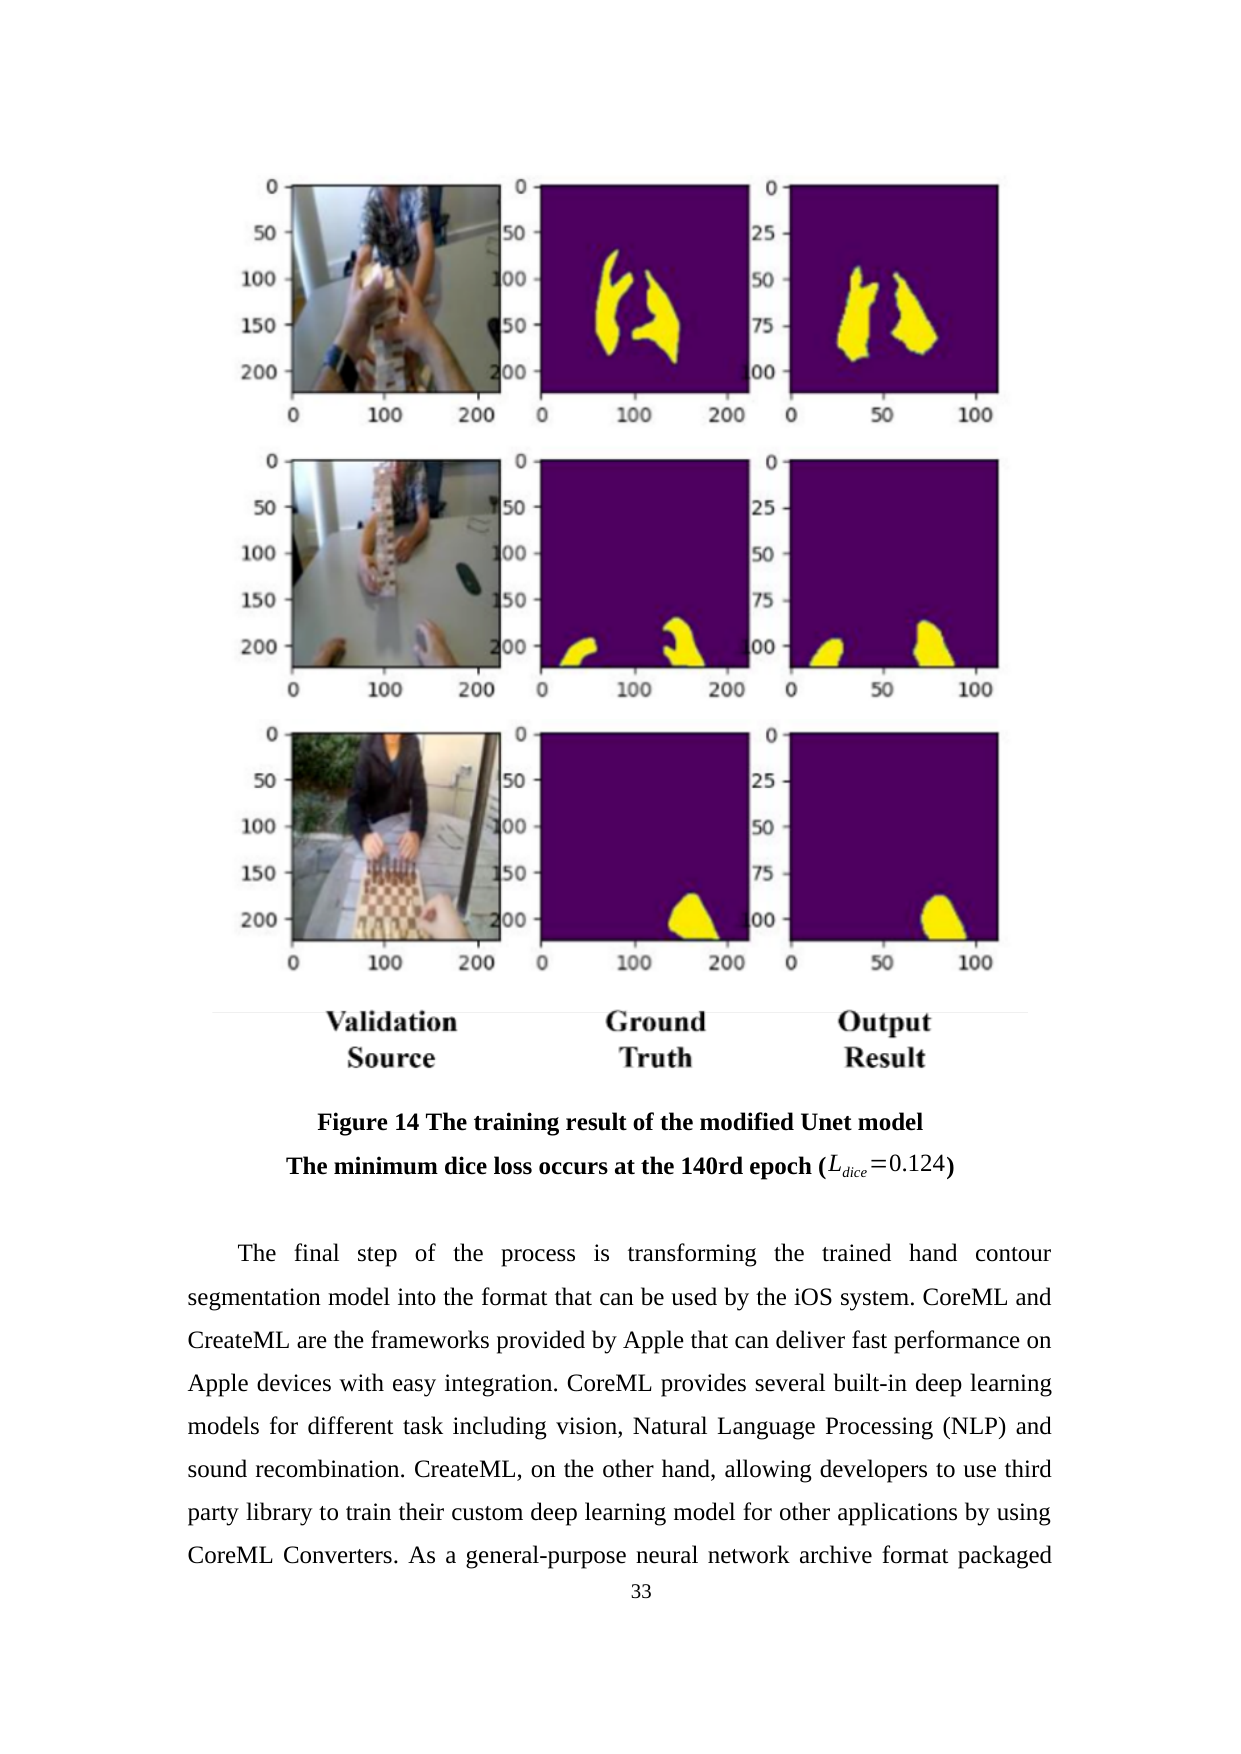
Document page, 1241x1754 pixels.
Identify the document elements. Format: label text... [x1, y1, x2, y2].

picture [212, 150, 1028, 1093]
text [187, 1238, 1053, 1569]
text The minimum dice loss occurs at the 140rd epoch () [187, 1150, 1053, 1181]
text Figure 14 The training result of the modified Unet model [187, 1107, 1053, 1135]
